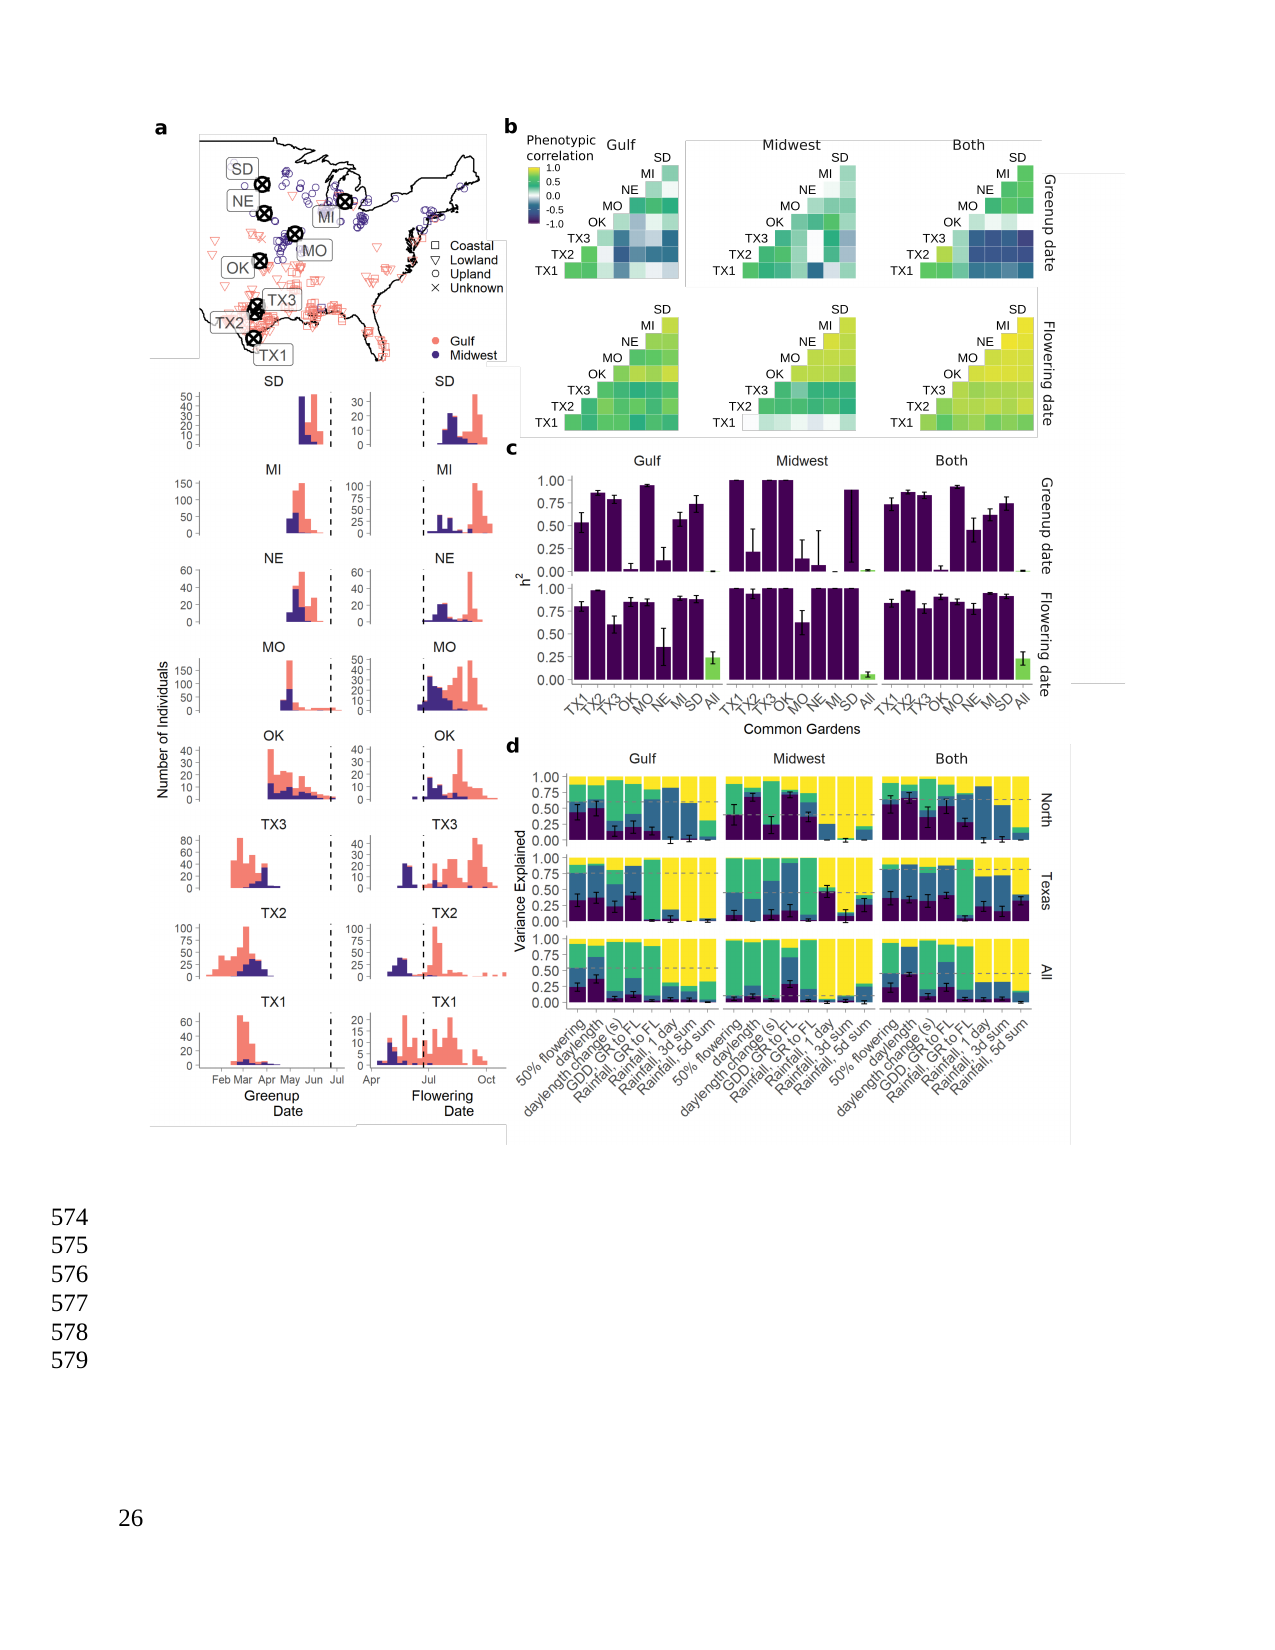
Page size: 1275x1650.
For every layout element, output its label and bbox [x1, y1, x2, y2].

picture [149, 118, 1126, 1180]
